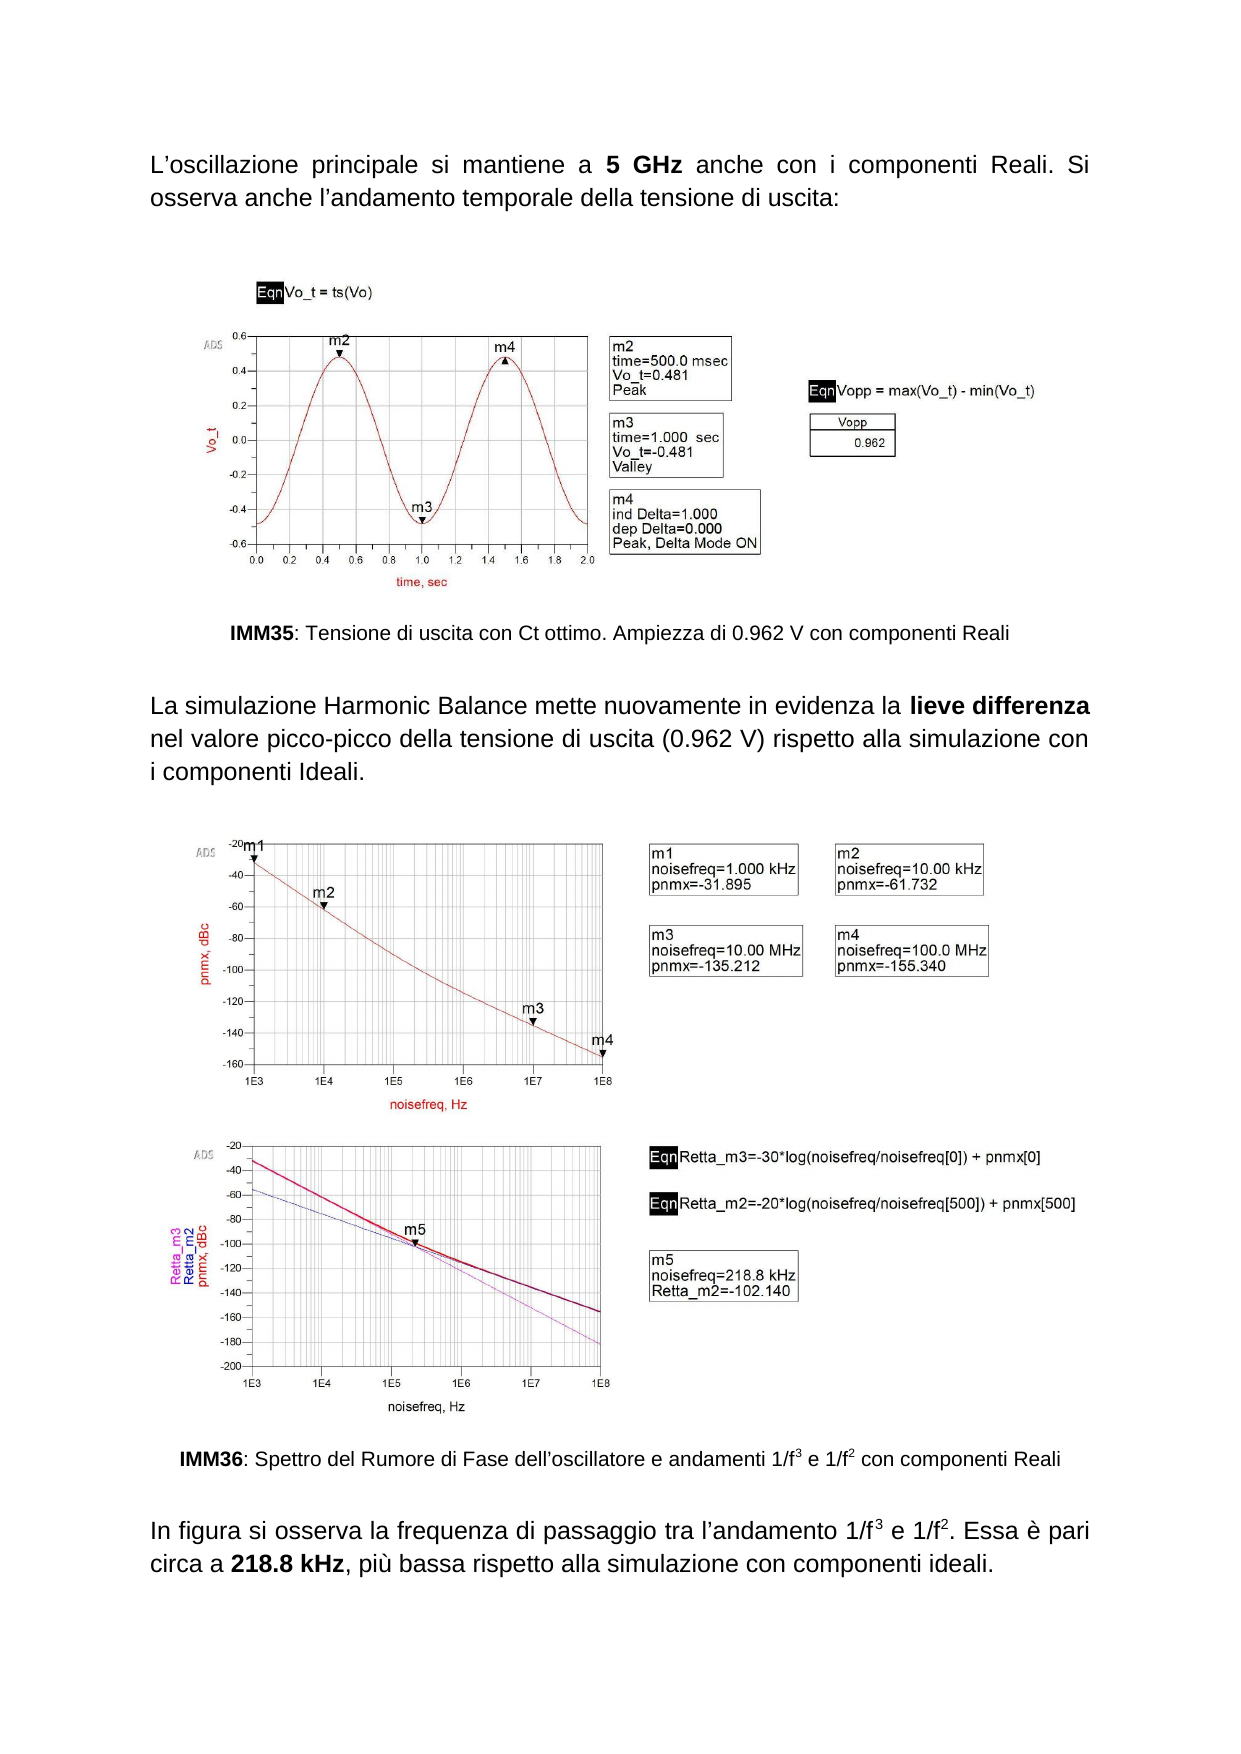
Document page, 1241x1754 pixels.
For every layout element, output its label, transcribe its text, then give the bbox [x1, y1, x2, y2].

text La simulazione Harmonic Balance mette nuovamente in evidenza la lieve differenza nel valore picco-picco della tensione di uscita (0.962 V) rispetto alla simulazione con i componenti Ideali. [150, 691, 1090, 785]
picture [163, 835, 1077, 1420]
table_header [151, 825, 1089, 1434]
table_cell IMM36: Spettro del Rumore di Fase dell’oscillatore e andamenti 1/f3 e 1/f2 con componenti Reali [151, 1436, 1089, 1481]
table_header [151, 251, 1089, 609]
picture [198, 261, 1042, 595]
text L’oscillazione principale si mantiene a 5 GHz anche con i componenti Reali. Si osserva anche l’andamento temporale della tensione di uscita: [150, 150, 1090, 212]
text In figura si osserva la frequenza di passaggio tra l’andamento 1/f3 e 1/f2. Essa è pari circa a 218.8 kHz, più bassa rispetto alla simulazione con componenti ideali. [150, 1516, 1090, 1578]
table_cell IMM35: Tensione di uscita con Ct ottimo. Ampiezza di 0.962 V con componenti Reali [151, 611, 1089, 656]
